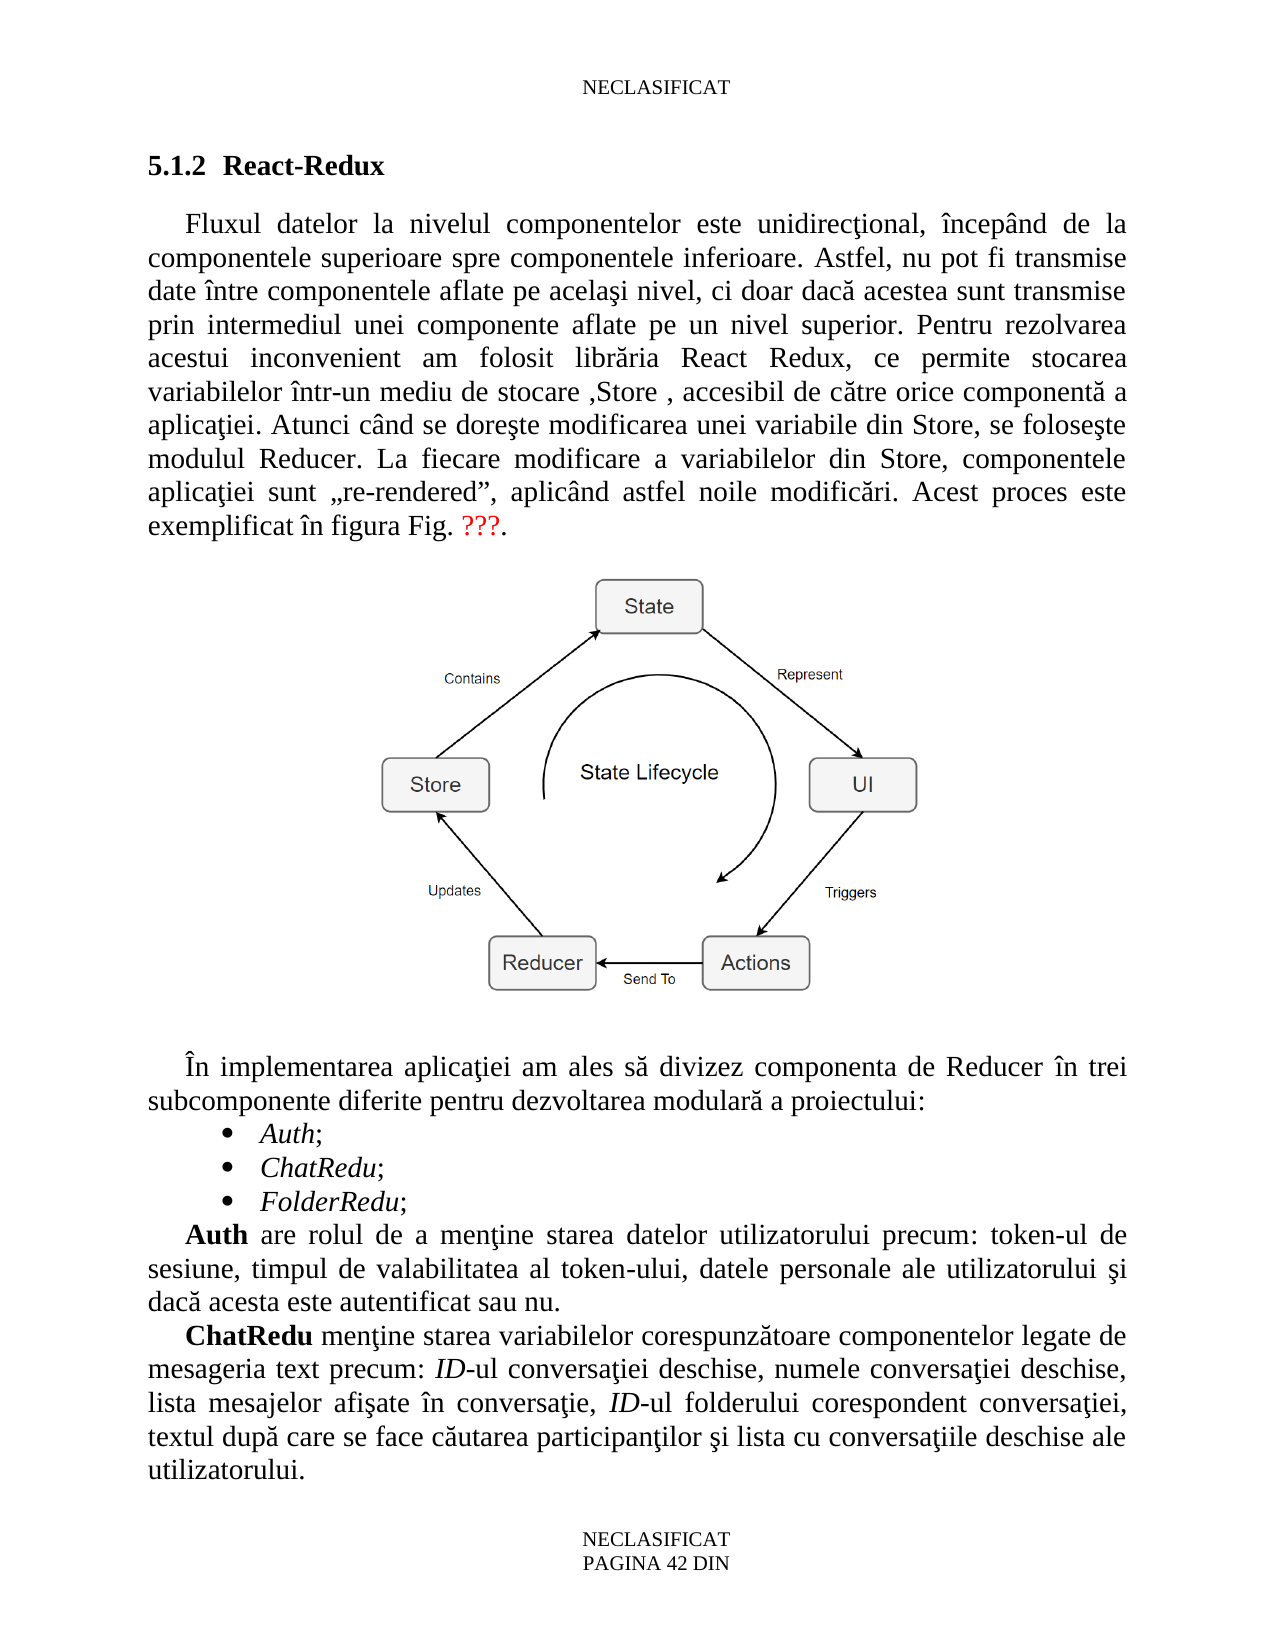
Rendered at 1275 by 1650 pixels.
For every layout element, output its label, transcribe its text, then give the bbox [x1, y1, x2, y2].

text ChatRedu menţine starea variabilelor corespunzătoare componentelor legate de mesageria text precum: ID-ul conversaţiei deschise, numele conversaţiei deschise, lista mesajelor afişate în conversaţie, ID-ul folderului corespondent conversaţiei, textul după care se face căutarea participanţilor şi lista cu conversaţiile deschise ale utilizatorului. [148, 1318, 1127, 1486]
list FolderRedu; [222, 1184, 1127, 1217]
list Auth; [222, 1117, 1127, 1150]
text Auth are rolul de a menţine starea datelor utilizatorului precum: token-ul de sesiune, timpul de valabilitatea al token-ului, datele personale ale utilizatorului şi dacă acesta este autentificat sau nu. [148, 1217, 1127, 1318]
text Fluxul datelor la nivelul componentelor este unidirecţional, începând de la componentele superioare spre componentele inferioare. Astfel, nu pot fi transmise date între componentele aflate pe acelaşi nivel, ci doar dacă acestea sunt transmise prin intermediul unei componente aflate pe un nivel superior. Pentru rezolvarea acestui inconvenient am folosit librăria React Redux, ce permite stocarea variabilelor într-un mediu de stocare ,Store , accesibil de către orice componentă a aplicaţiei. Atunci când se doreşte modificarea unei variabile din Store, se foloseşte modulul Reducer. La fiecare modificare a variabilelor din Store, componentele aplicaţiei sunt „re-rendered”, aplicând astfel noile modificări. Acest proces este exemplificat în figura Fig. ???. [148, 206, 1127, 542]
subtitle React-Redux [148, 148, 1127, 181]
text În implementarea aplicaţiei am ales să divizez componenta de Reducer în trei subcomponente diferite pentru dezvoltarea modulară a proiectului: [148, 1049, 1127, 1117]
picture [371, 566, 942, 1025]
list ChatRedu; [222, 1150, 1127, 1184]
